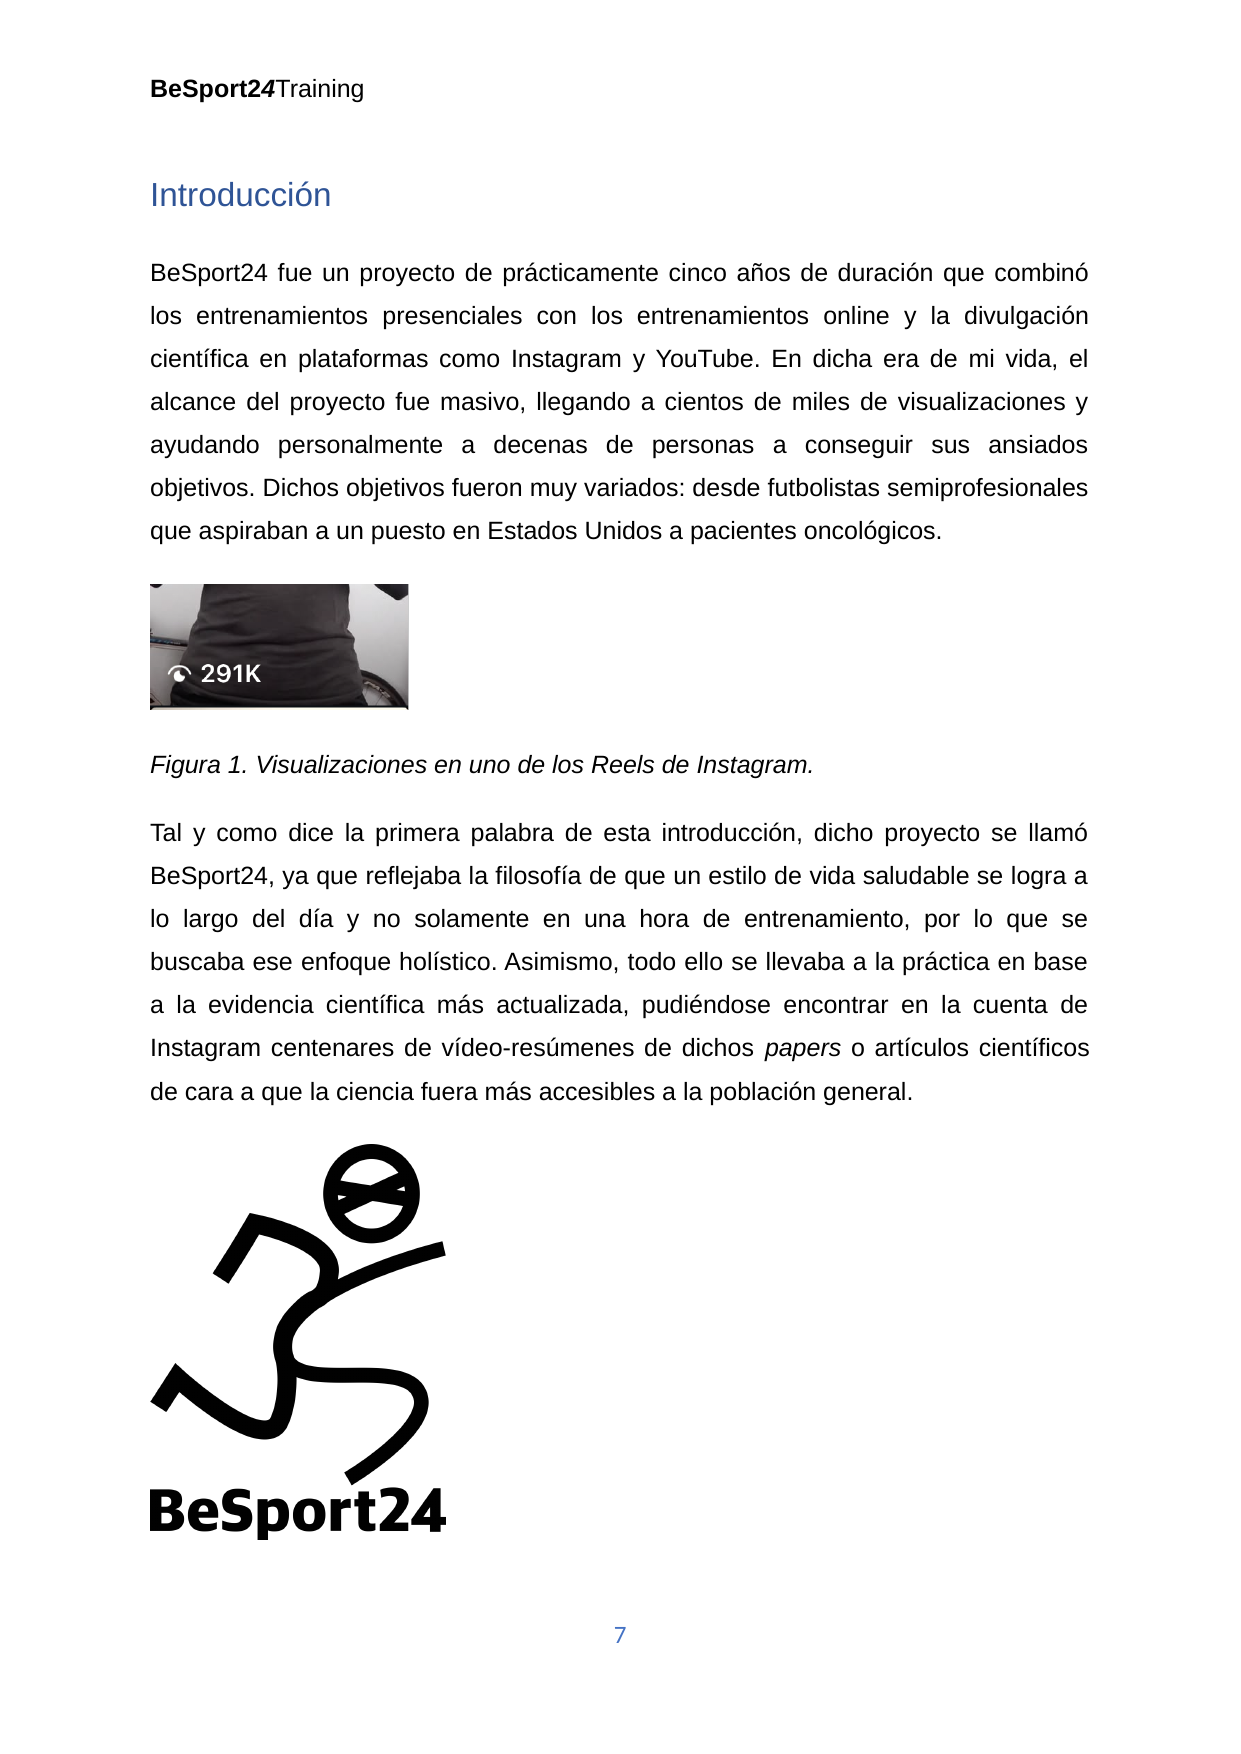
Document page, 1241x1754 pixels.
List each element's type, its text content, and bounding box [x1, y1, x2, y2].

text Figura 1. Visualizaciones en uno de los Reels de Instagram. [150, 750, 1090, 778]
text BeSport24 fue un proyecto de prácticamente cinco años de duración que combinó los entrenamientos presenciales con los entrenamientos online y la divulgación científica en plataformas como Instagram y YouTube. En dicha era de mi vida, el alcance del proyecto fue masivo, llegando a cientos de miles de visualizaciones y ayudando personalmente a decenas de personas a conseguir sus ansiados objetivos. Dichos objetivos fueron muy variados: desde futbolistas semiprofesionales que aspiraban a un puesto en Estados Unidos a pacientes oncológicos. [150, 258, 1090, 545]
subtitle Introducción [150, 175, 1090, 213]
picture [150, 1144, 446, 1540]
text Tal y como dice la primera palabra de esta introducción, dicho proyecto se llamó BeSport24, ya que reflejaba la filosofía de que un estilo de vida saludable se logra a lo largo del día y no solamente en una hora de entrenamiento, por lo que se buscaba ese enfoque holístico. Asimismo, todo ello se llevaba a la práctica en base a la evidencia científica más actualizada, pudiéndose encontrar en la cuenta de Instagram centenares de vídeo-resúmenes de dichos papers o artículos científicos de cara a que la ciencia fuera más accesibles a la población general. [150, 818, 1090, 1105]
picture [150, 584, 409, 710]
